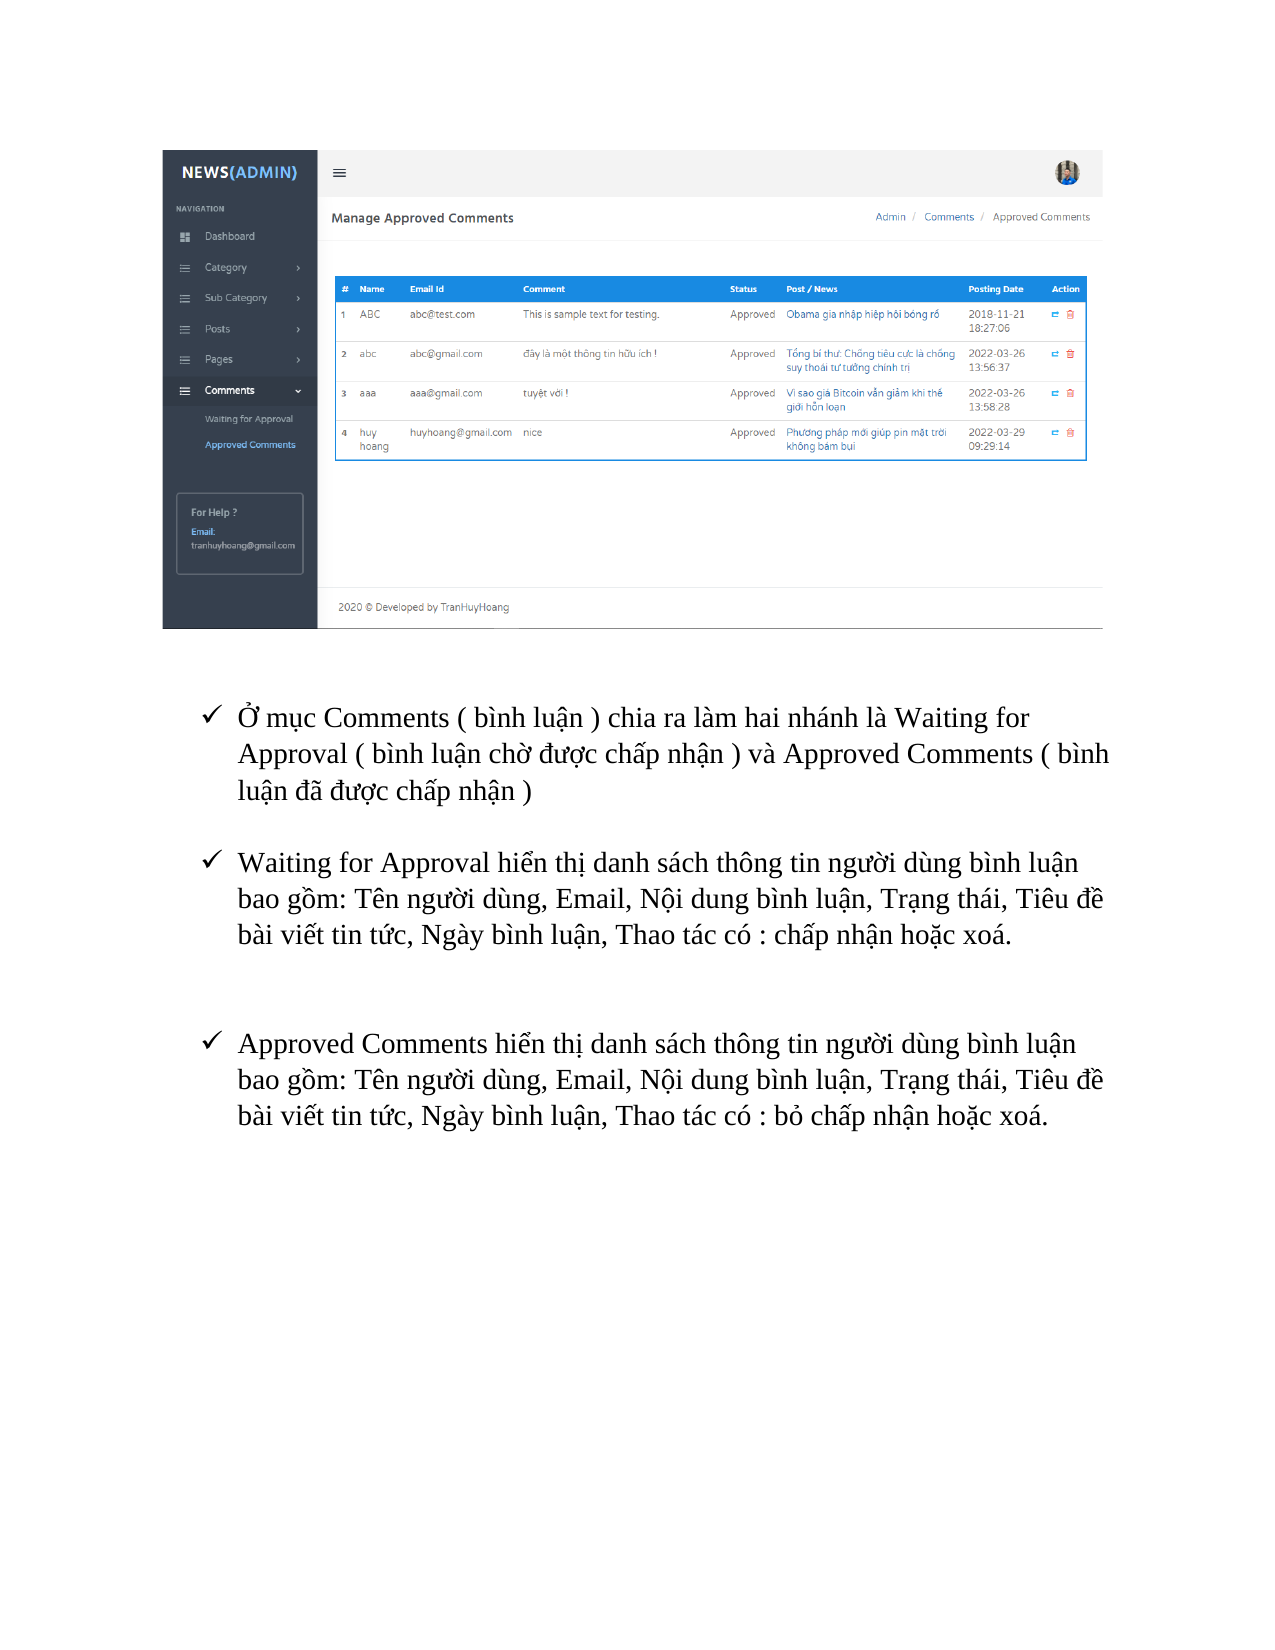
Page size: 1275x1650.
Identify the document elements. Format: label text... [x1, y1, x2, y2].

list Approved Comments hiển thị danh sách thông tin người dùng bình luận bao gồm: Tên người dùng, Email, Nội dung bình luận, Trạng thái, Tiêu đề bài viết tin tức, Ngày bình luận, Thao tác có : bỏ chấp nhận hoặc xoá. [200, 1026, 1125, 1132]
list Waiting for Approval hiển thị danh sách thông tin người dùng bình luận bao gồm: Tên người dùng, Email, Nội dung bình luận, Trạng thái, Tiêu đề bài viết tin tức, Ngày bình luận, Thao tác có : chấp nhận hoặc xoá. [200, 845, 1125, 951]
list Ở mục Comments ( bình luận ) chia ra làm hai nhánh là Waiting for Approval ( bình luận chờ được chấp nhận ) và Approved Comments ( bình luận đã được chấp nhận ) [200, 700, 1125, 806]
picture [162, 150, 1103, 629]
